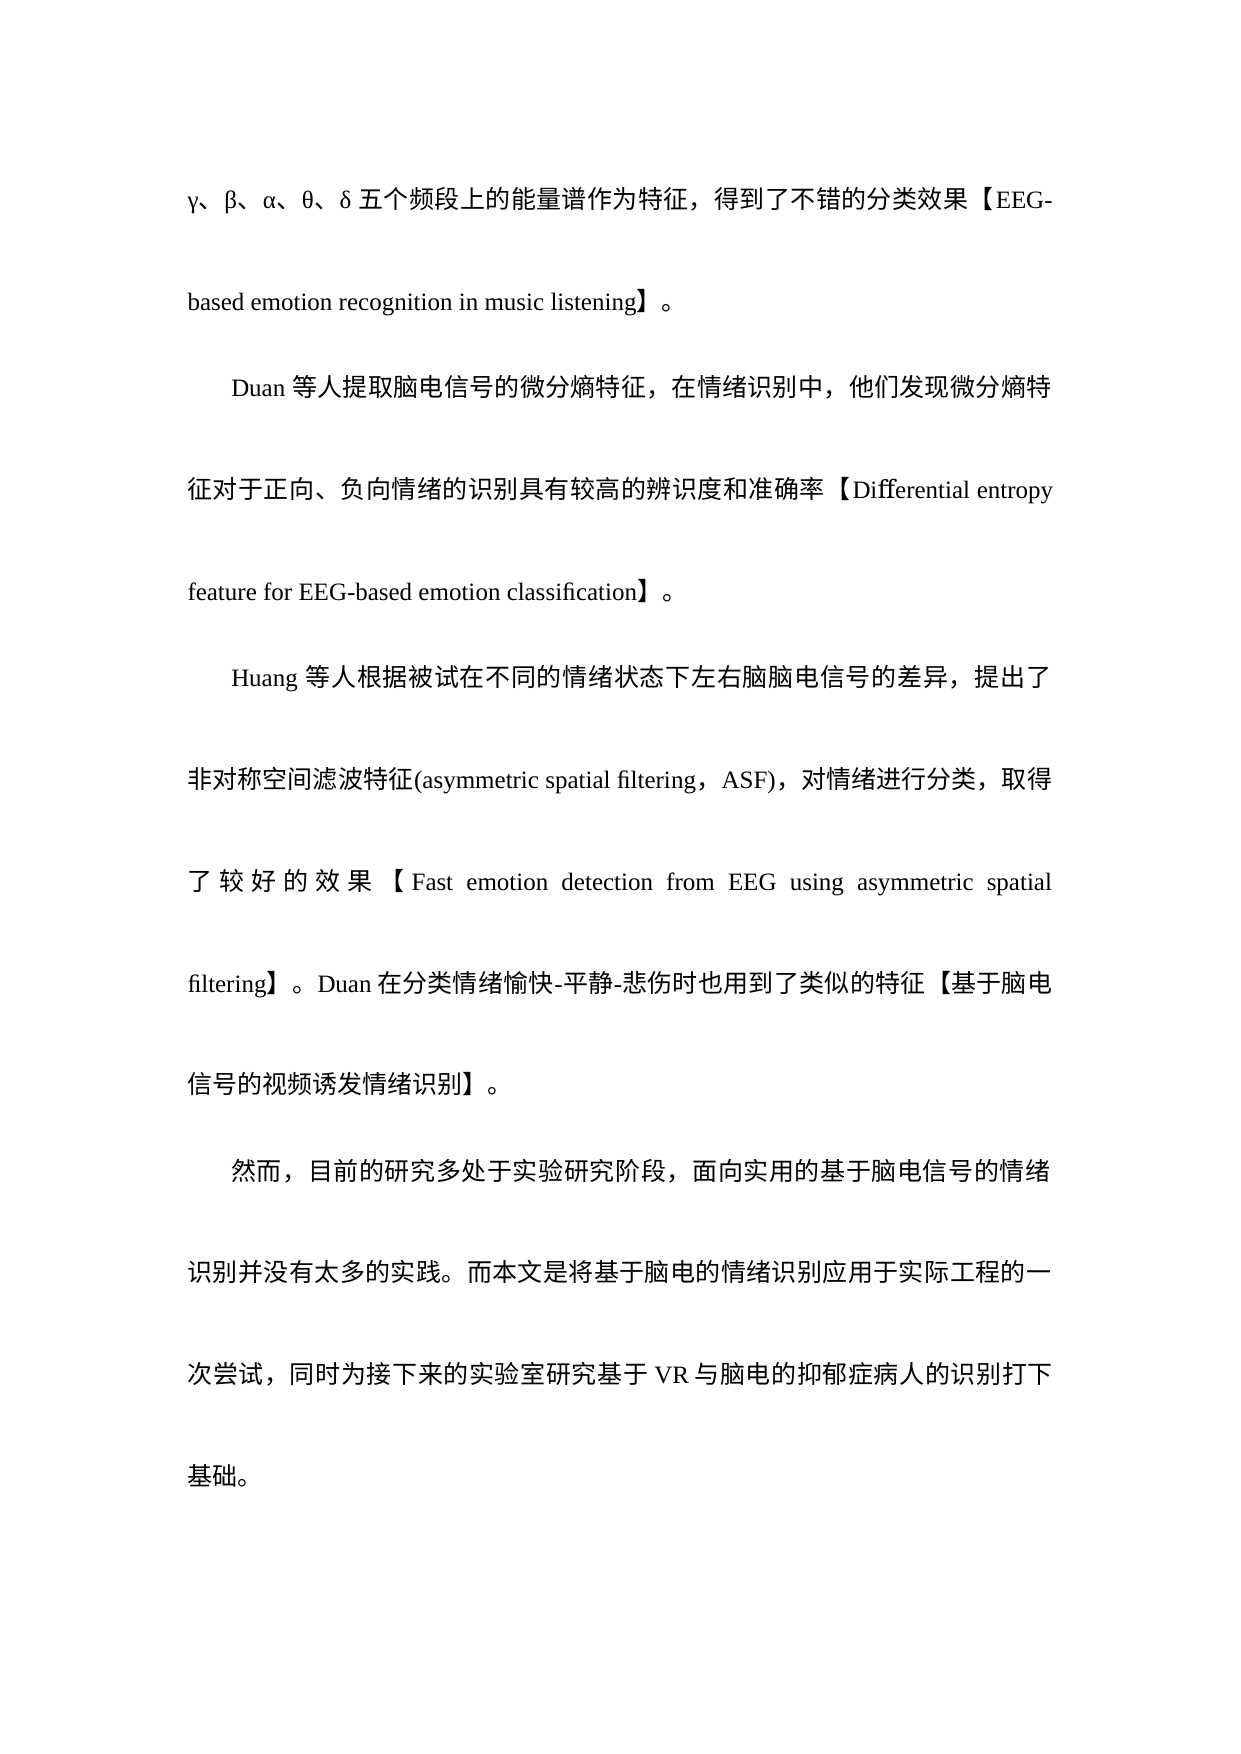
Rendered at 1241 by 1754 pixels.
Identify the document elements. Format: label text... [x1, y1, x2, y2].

text Duan 等人提取脑电信号的微分熵特征，在情绪识别中，他们发现微分熵特征对于正向、负向情绪的识别具有较高的辨识度和准确率【Diﬀerential entropy feature for EEG-based emotion classiﬁcation】。 [187, 352, 1053, 623]
text Huang 等人根据被试在不同的情绪状态下左右脑脑电信号的差异，提出了非对称空间滤波特征(asymmetric spatial ﬁltering，ASF)，对情绪进行分类，取得了较好的效果【Fast emotion detection from EEG using asymmetric spatial ﬁltering】。Duan在分类情绪愉快-平静-悲伤时也用到了类似的特征【基于脑电信号的视频诱发情绪识别】。 [187, 642, 1053, 1117]
text 然而，目前的研究多处于实验研究阶段，面向实用的基于脑电信号的情绪识别并没有太多的实践。而本文是将基于脑电的情绪识别应用于实际工程的一次尝试，同时为接下来的实验室研究基于VR与脑电的抑郁症病人的识别打下基础。 [187, 1135, 1053, 1509]
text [187, 164, 1053, 334]
